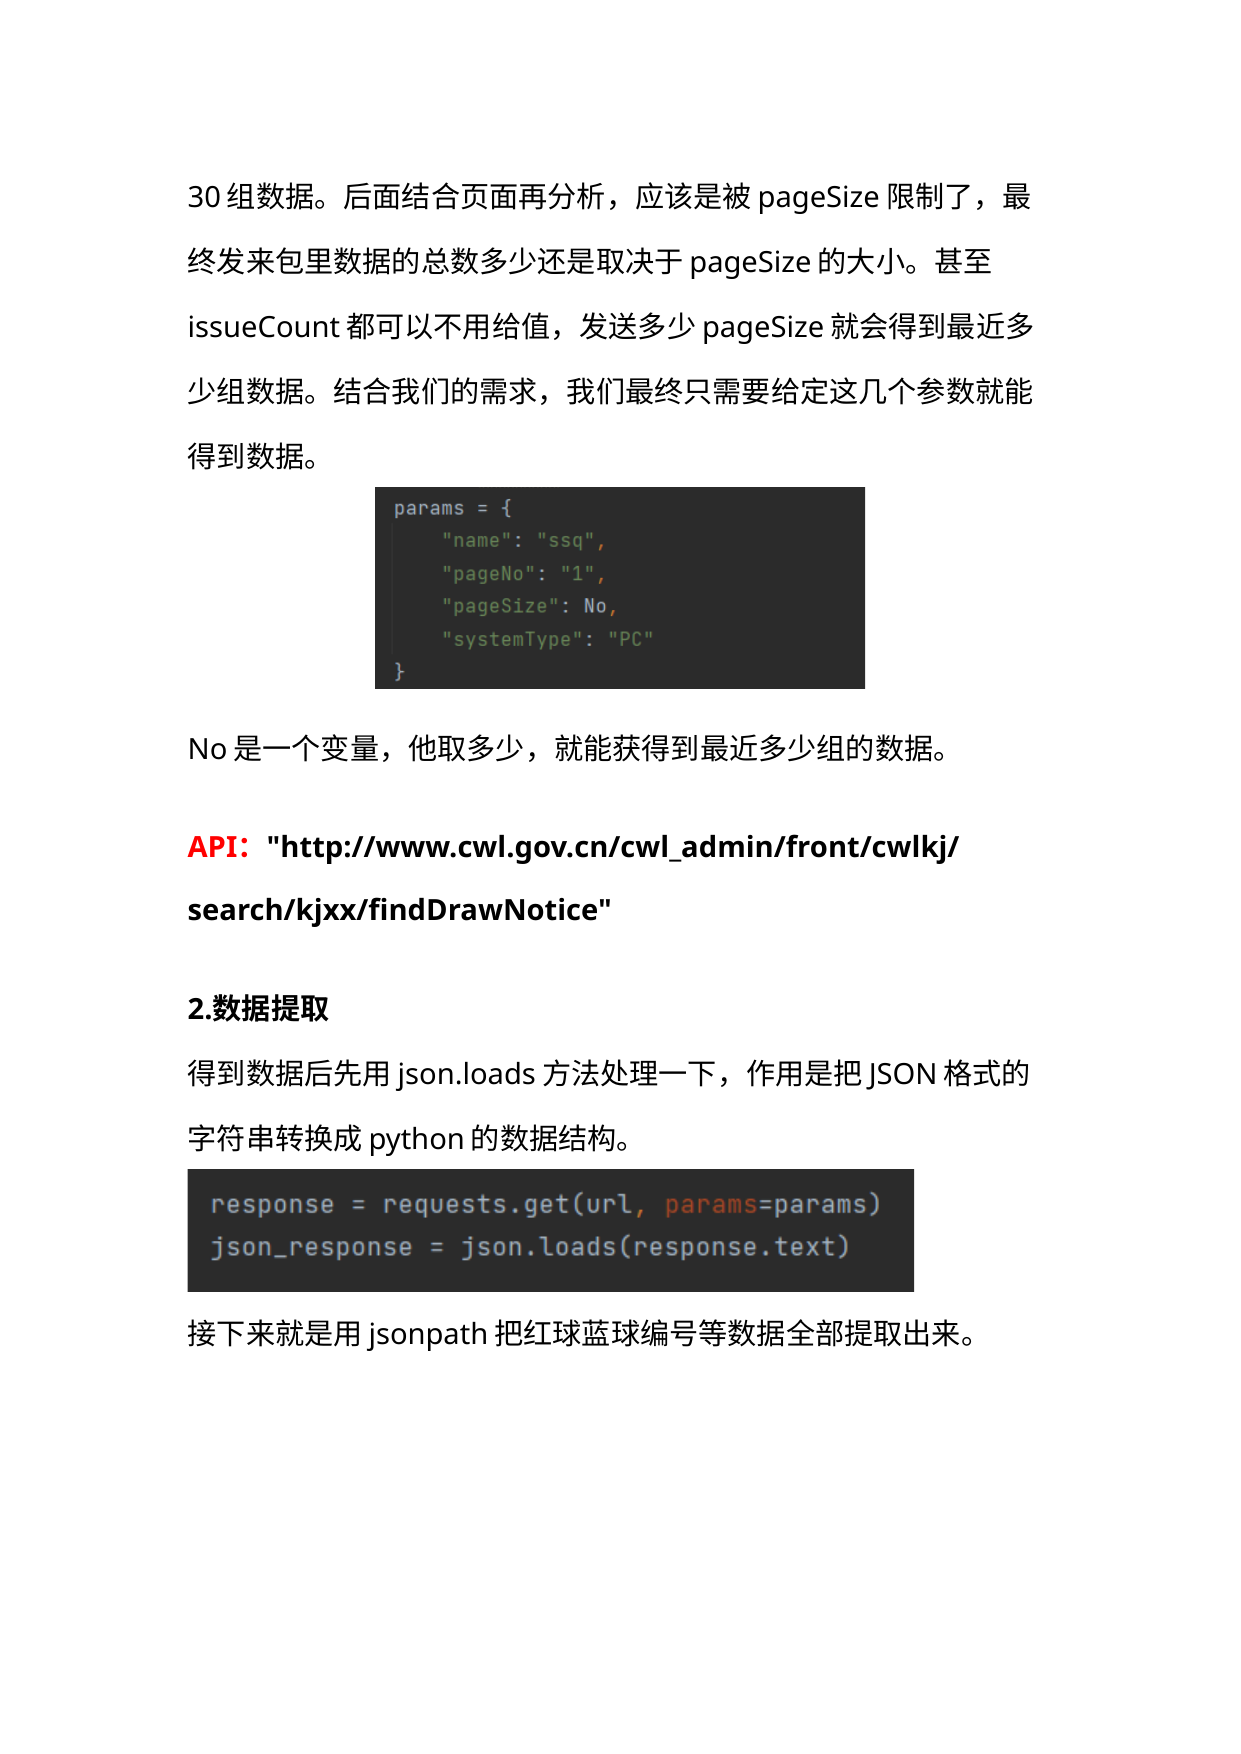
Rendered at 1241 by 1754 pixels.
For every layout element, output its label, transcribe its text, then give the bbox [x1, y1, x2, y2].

picture [187, 1169, 915, 1292]
text No是一个变量，他取多少，就能获得到最近多少组的数据。 [187, 714, 1053, 779]
text 2.数据提取 [187, 974, 1053, 1039]
picture [375, 487, 866, 689]
text 得到数据后先用json.loads方法处理一下，作用是把JSON格式的字符串转换成python的数据结构。 [187, 1039, 1053, 1169]
text API："http://www.cwl.gov.cn/cwl_admin/front/cwlkj/search/kjxx/findDrawNotice" [187, 812, 1053, 942]
text 接下来就是用jsonpath把红球蓝球编号等数据全部提取出来。 [187, 1299, 1053, 1364]
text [187, 162, 1053, 487]
